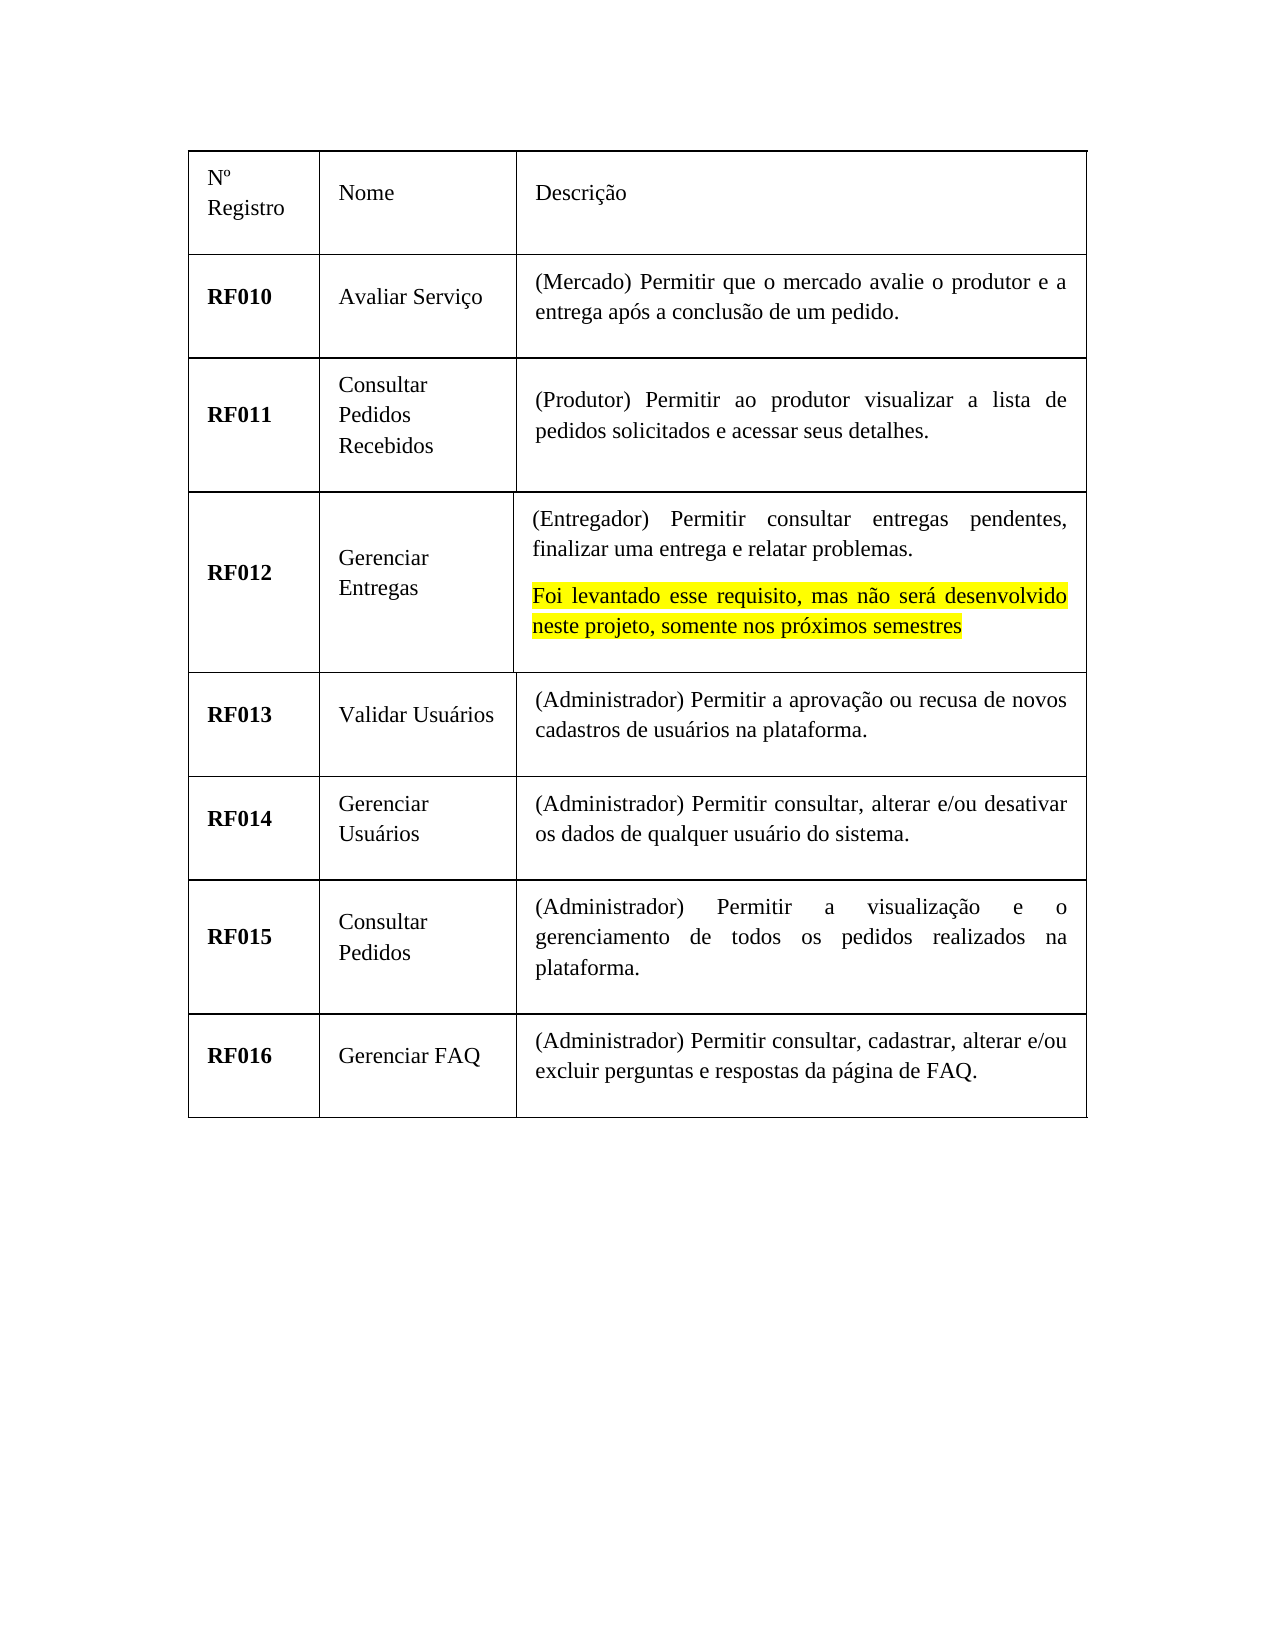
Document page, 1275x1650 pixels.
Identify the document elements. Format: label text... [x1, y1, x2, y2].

table_cell (Produtor) Permitir ao produtor visualizar a lista de pedidos solicitados e acessar seus detalhes. [517, 359, 1086, 491]
table_cell Consultar Pedidos [320, 881, 516, 1013]
table_cell (Administrador) Permitir consultar, cadastrar, alterar e/ou excluir perguntas e respostas da página de FAQ. [517, 1015, 1086, 1117]
table_cell (Administrador) Permitir consultar, alterar e/ou desativar os dados de qualquer usuário do sistema. [517, 777, 1086, 879]
table_header Descrição [517, 152, 1086, 254]
table_cell RF016 [189, 1015, 319, 1117]
table_cell Validar Usuários [320, 673, 516, 776]
table_header Nome [320, 152, 516, 254]
table_cell Consultar Pedidos Recebidos [320, 359, 516, 491]
table_cell Gerenciar FAQ [320, 1015, 516, 1117]
table_cell Avaliar Serviço [320, 255, 516, 357]
table_cell RF010 [189, 255, 319, 357]
table_cell Gerenciar Entregas [320, 493, 513, 672]
table_cell RF011 [189, 359, 319, 491]
table_cell (Administrador) Permitir a aprovação ou recusa de novos cadastros de usuários na plataforma. [517, 673, 1086, 776]
table_cell RF015 [189, 881, 319, 1013]
table_header Nº Registro [189, 152, 319, 254]
table_cell RF014 [189, 777, 319, 879]
table_cell RF012 [189, 493, 319, 672]
table_cell (Mercado) Permitir que o mercado avalie o produtor e a entrega após a conclusão de um pedido. [517, 255, 1086, 357]
table_cell (Entregador) Permitir consultar entregas pendentes, finalizar uma entrega e relatar problemas. Foi levantado esse requisito, mas não será desenvolvido neste projeto, somente nos próximos semestres [514, 493, 1086, 672]
table_cell (Administrador) Permitir a visualização e o gerenciamento de todos os pedidos realizados na plataforma. [517, 881, 1086, 1013]
table_cell RF013 [189, 673, 319, 776]
table_cell Gerenciar Usuários [320, 777, 516, 879]
